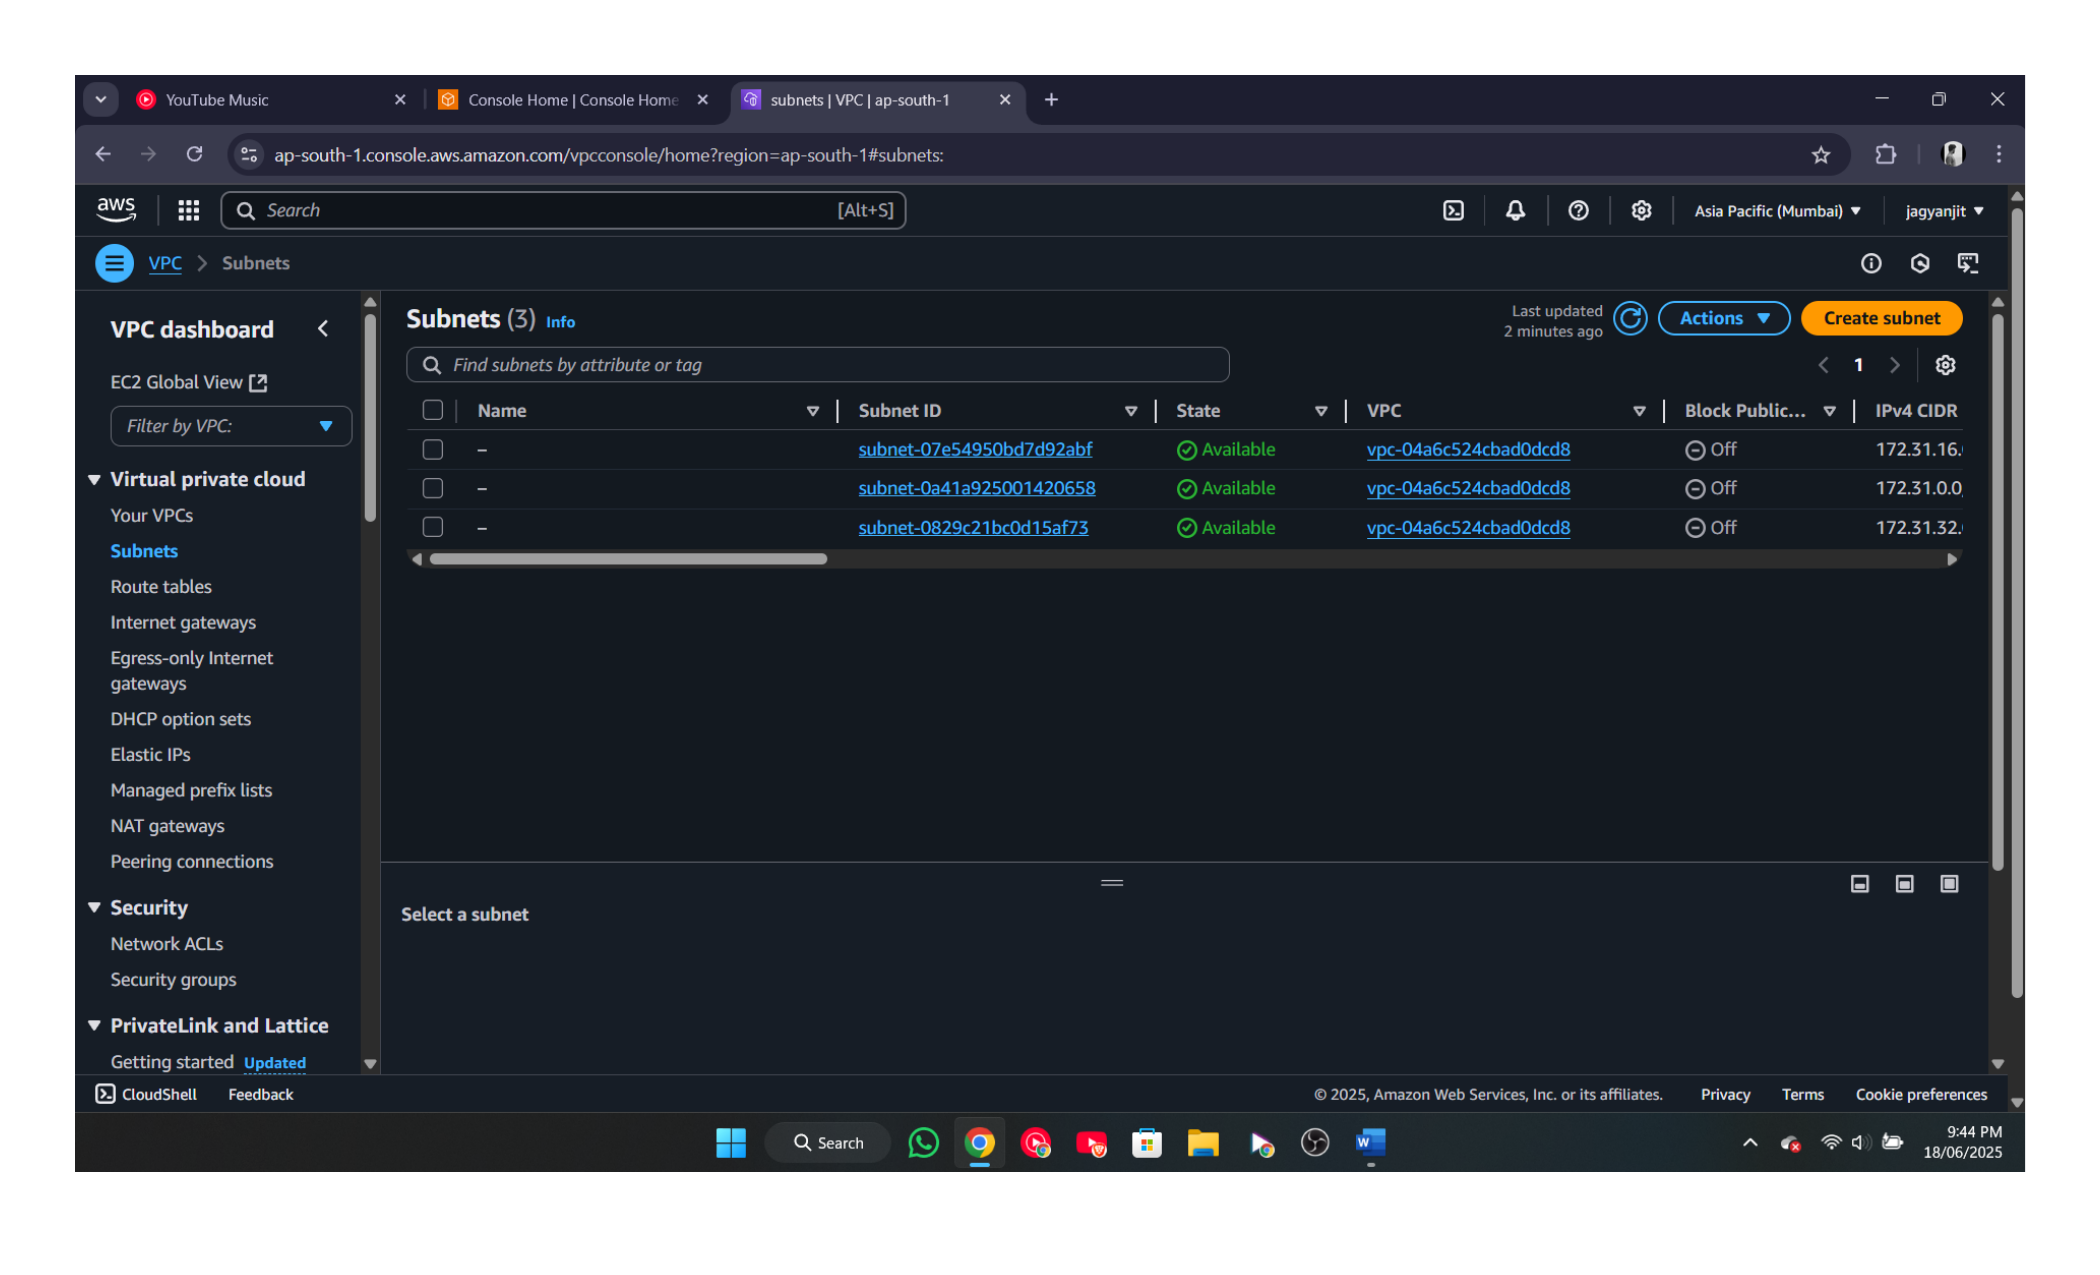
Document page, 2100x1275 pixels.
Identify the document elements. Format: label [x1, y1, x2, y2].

picture [75, 75, 2026, 1172]
